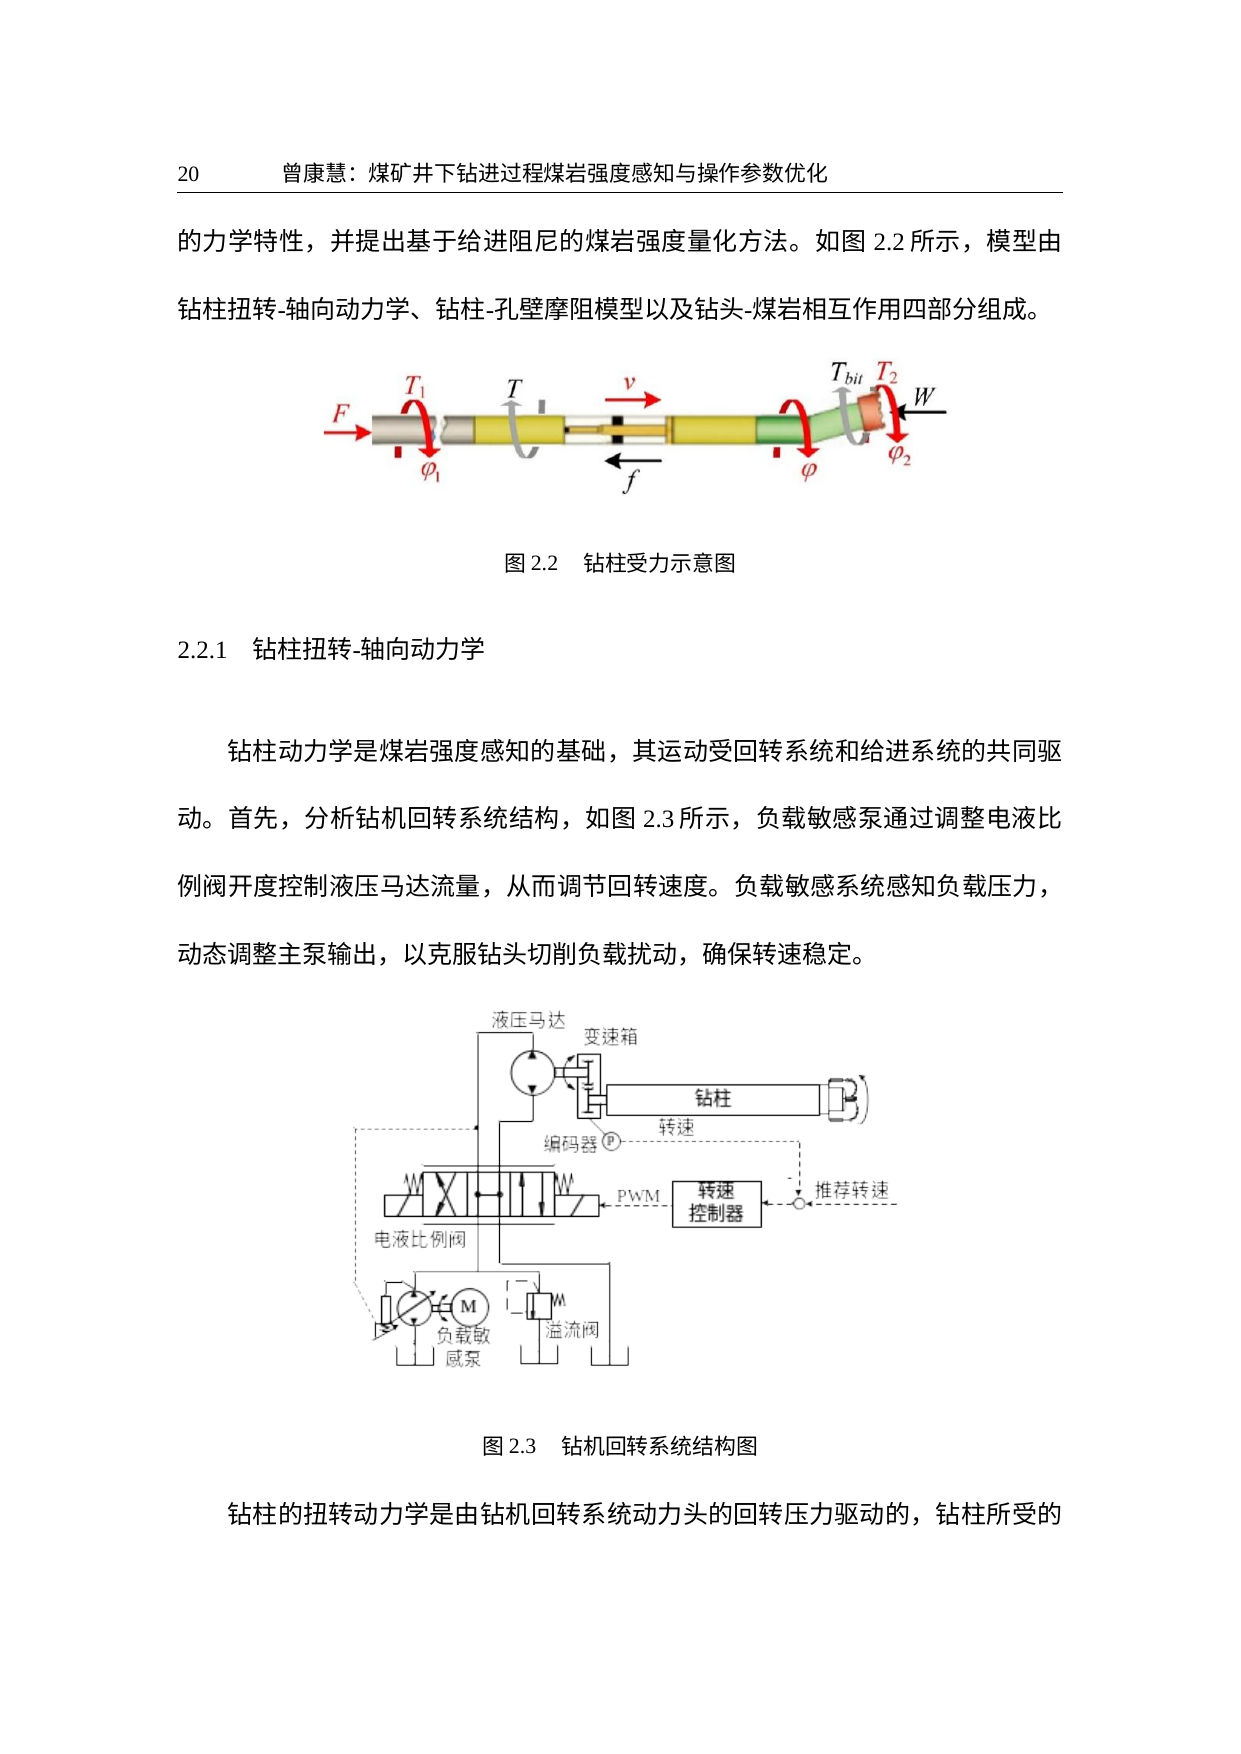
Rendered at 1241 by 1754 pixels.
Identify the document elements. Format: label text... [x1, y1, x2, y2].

picture [323, 358, 967, 498]
text 钻柱动力学是煤岩强度感知的基础，其运动受回转系统和给进系统的共同驱动。首先，分析钻机回转系统结构，如图2.3所示，负载敏感泵通过调整电液比例阀开度控制液压马达流量，从而调节回转速度。负载敏感系统感知负载压力，动态调整主泵输出，以克服钻头切削负载扰动，确保转速稳定。 [177, 715, 1063, 987]
text 图2.2 钻柱受力示意图 [177, 545, 1063, 579]
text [177, 1479, 1063, 1547]
text 图2.3 钻机回转系统结构图 [177, 1428, 1063, 1462]
title 2.2.1 钻柱扭转-轴向动力学 [177, 613, 1063, 681]
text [177, 206, 1063, 342]
